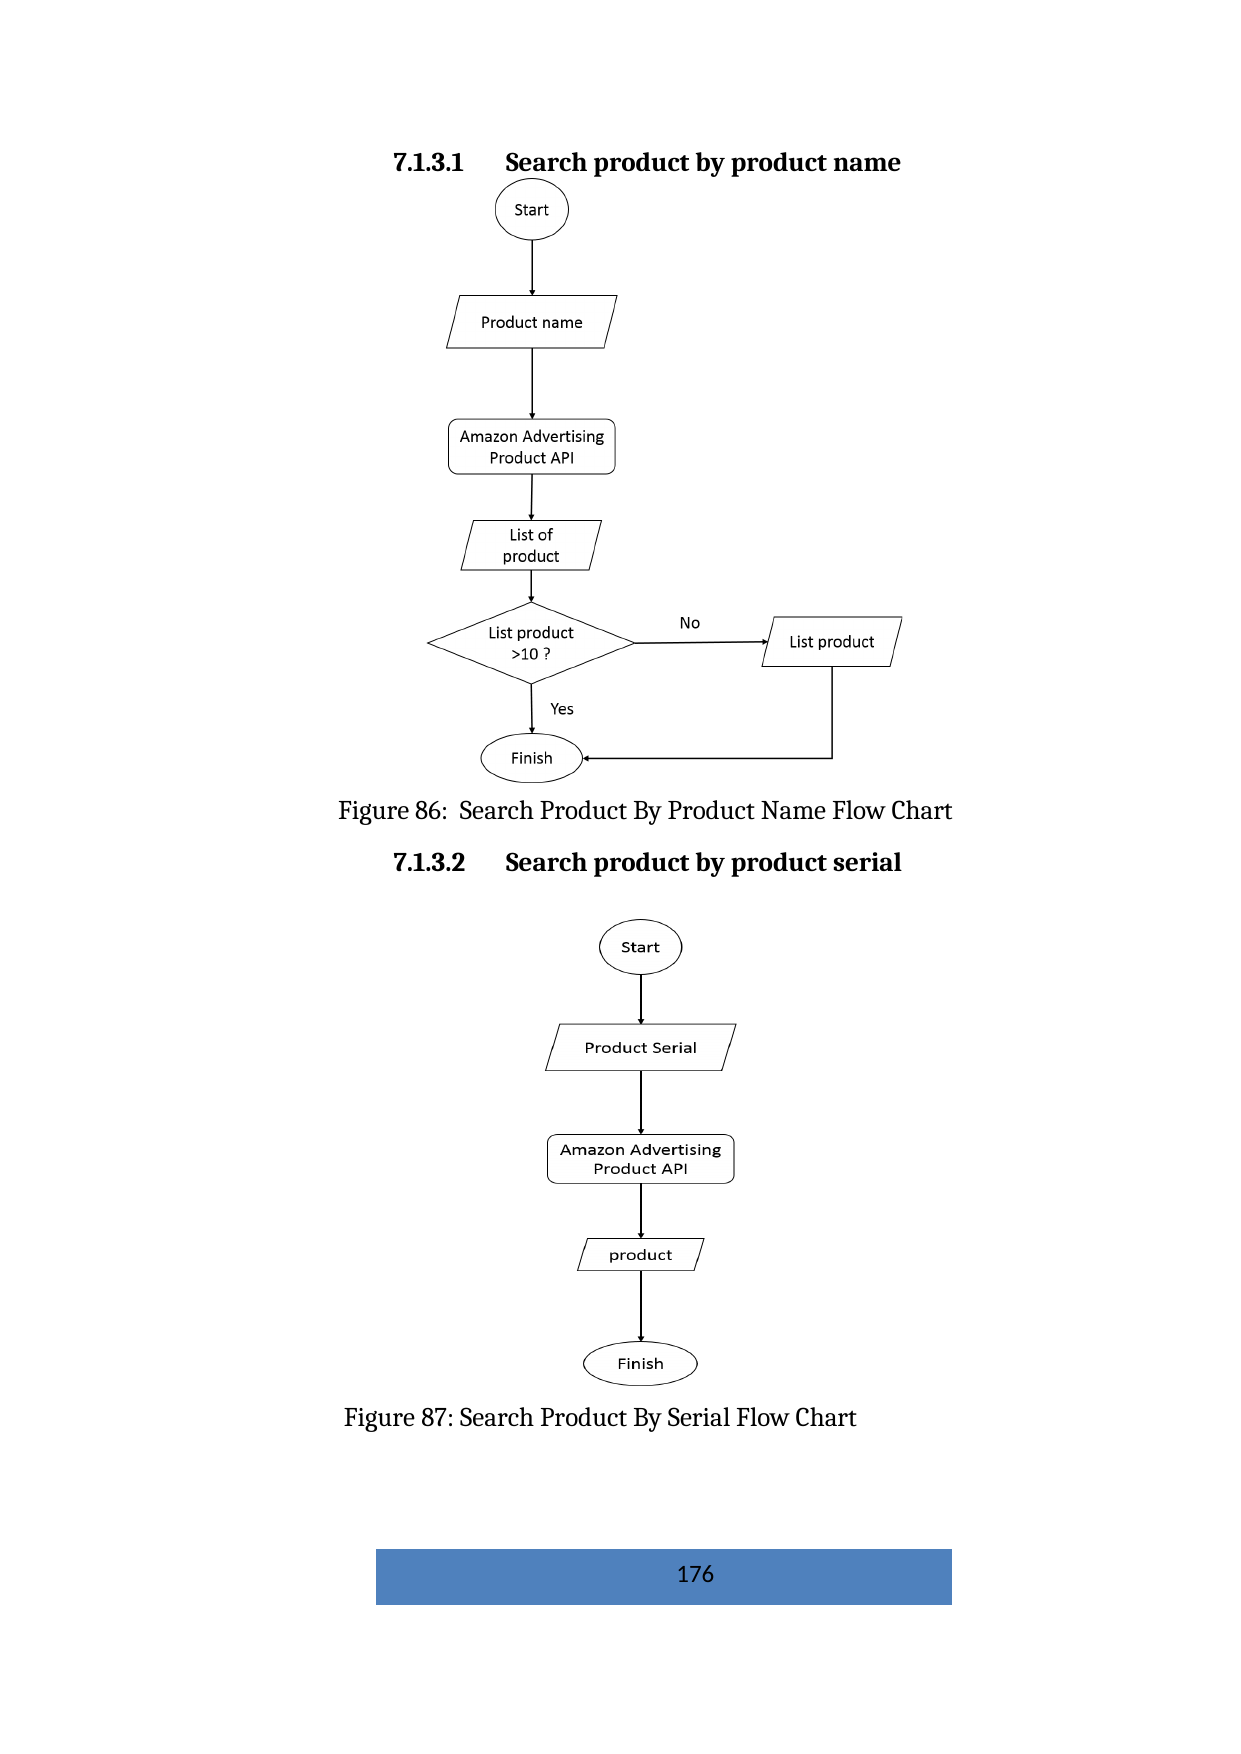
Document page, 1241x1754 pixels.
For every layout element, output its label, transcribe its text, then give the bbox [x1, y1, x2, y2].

picture [426, 178, 903, 783]
text Figure 96: Search Product By Product Name Flow Chart [169, 795, 1122, 826]
text Figure 97: Search Product By Serial Flow Chart [79, 1402, 1122, 1433]
subtitle Search product by product name [393, 147, 1122, 178]
picture [544, 919, 738, 1386]
subtitle Search product by product serial [393, 847, 1122, 878]
